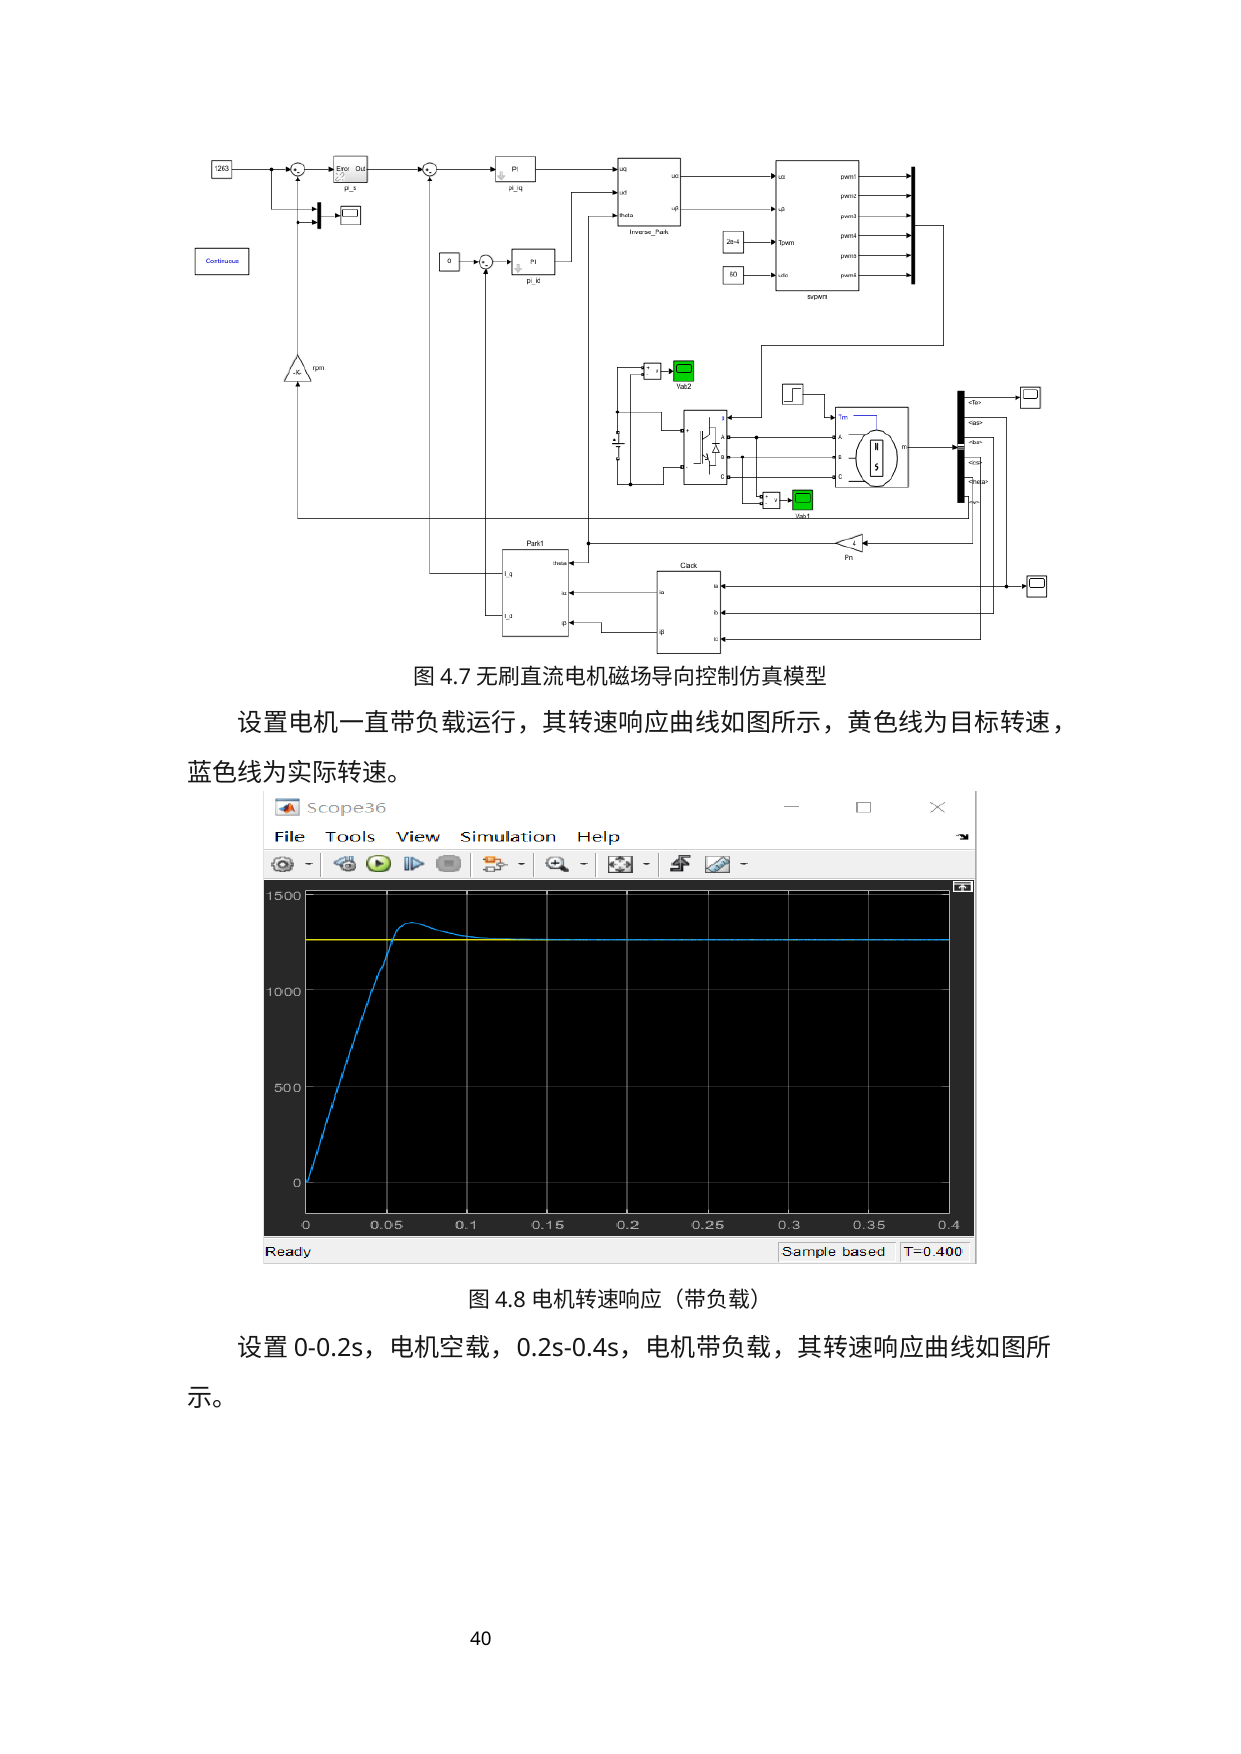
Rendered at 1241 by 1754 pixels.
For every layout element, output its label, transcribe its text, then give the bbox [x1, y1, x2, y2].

picture [187, 150, 1053, 660]
text 设置0-0.2s，电机空载，0.2s-0.4s，电机带负载，其转速响应曲线如图所示。 [187, 1313, 1053, 1413]
text 设置电机一直带负载运行，其转速响应曲线如图所示，黄色线为目标转速，蓝色线为实际转速。 [187, 691, 1053, 791]
text 图4.7 无刷直流电机磁场导向控制仿真模型 [187, 660, 1053, 691]
picture [263, 791, 977, 1264]
text 图4.8 电机转速响应（带负载） [187, 1263, 1053, 1313]
